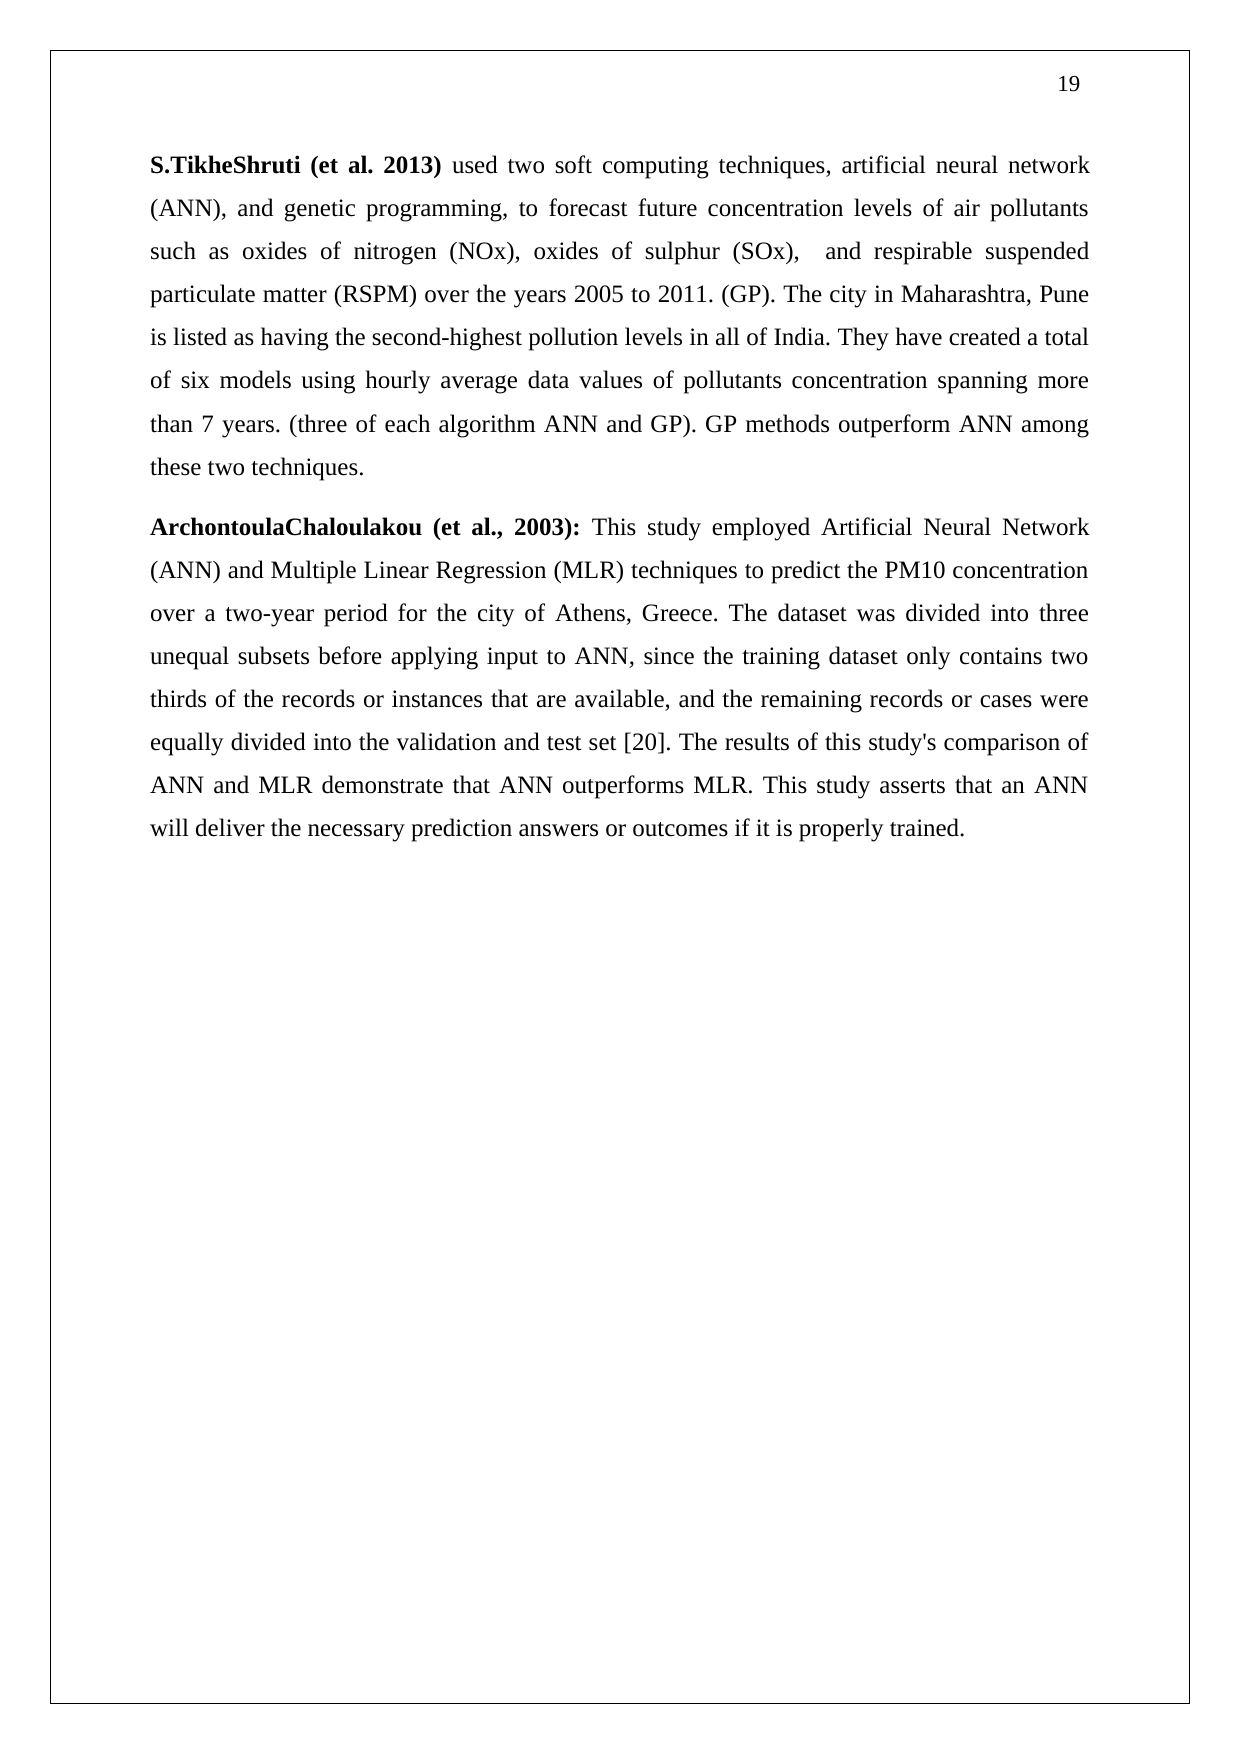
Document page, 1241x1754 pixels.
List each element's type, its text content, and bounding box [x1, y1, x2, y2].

text S.TikheShruti (et al. 2013) used two soft computing techniques, artificial neural network (ANN), and genetic programming, to forecast future concentration levels of air pollutants such as oxides of nitrogen (NOx), oxides of sulphur (SOx), and respirable suspended particulate matter (RSPM) over the years 2005 to 2011. (GP). The city in Maharashtra, Pune is listed as having the second-highest pollution levels in all of India. They have created a total of six models using hourly average data values of pollutants concentration spanning more than 7 years. (three of each algorithm ANN and GP). GP methods outperform ANN among these two techniques. [150, 150, 1090, 481]
text ArchontoulaChaloulakou (et al., 2003): This study employed Artificial Neural Network (ANN) and Multiple Linear Regression (MLR) techniques to predict the PM10 concentration over a two-year period for the city of Athens, Greece. The dataset was divided into three unequal subsets before applying input to ANN, since the training dataset only contains two thirds of the records or instances that are available, and the remaining records or cases were equally divided into the validation and test set [20]. The results of this study's comparison of ANN and MLR demonstrate that ANN outperforms MLR. This study asserts that an ANN will deliver the necessary prediction answers or outcomes if it is properly trained. [150, 512, 1090, 842]
